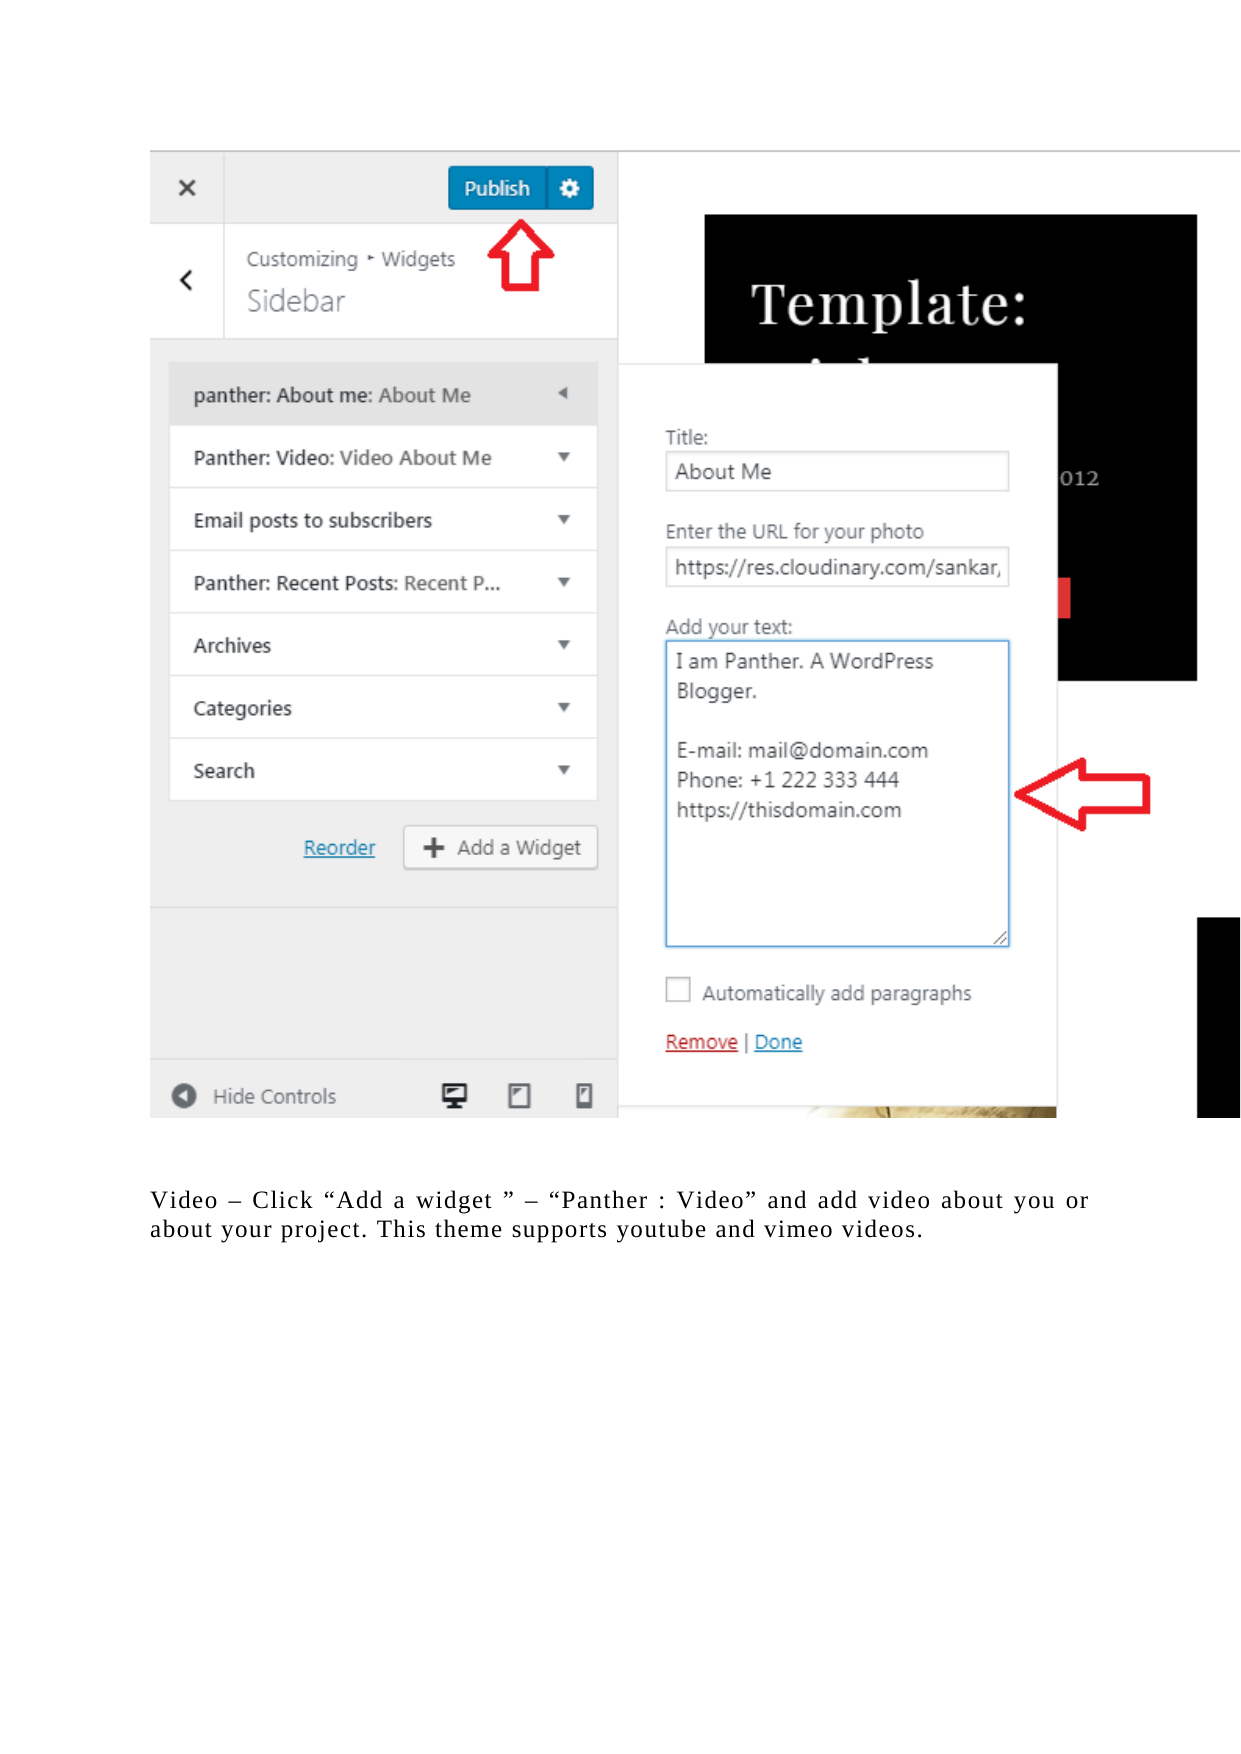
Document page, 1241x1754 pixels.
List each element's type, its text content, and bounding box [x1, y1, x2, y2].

text Video – Click “Add a widget ” – “Panther : Video” and add video about you or about your project. This theme supports youtube and vimeo videos. [150, 1185, 1090, 1242]
picture [150, 150, 1241, 1118]
